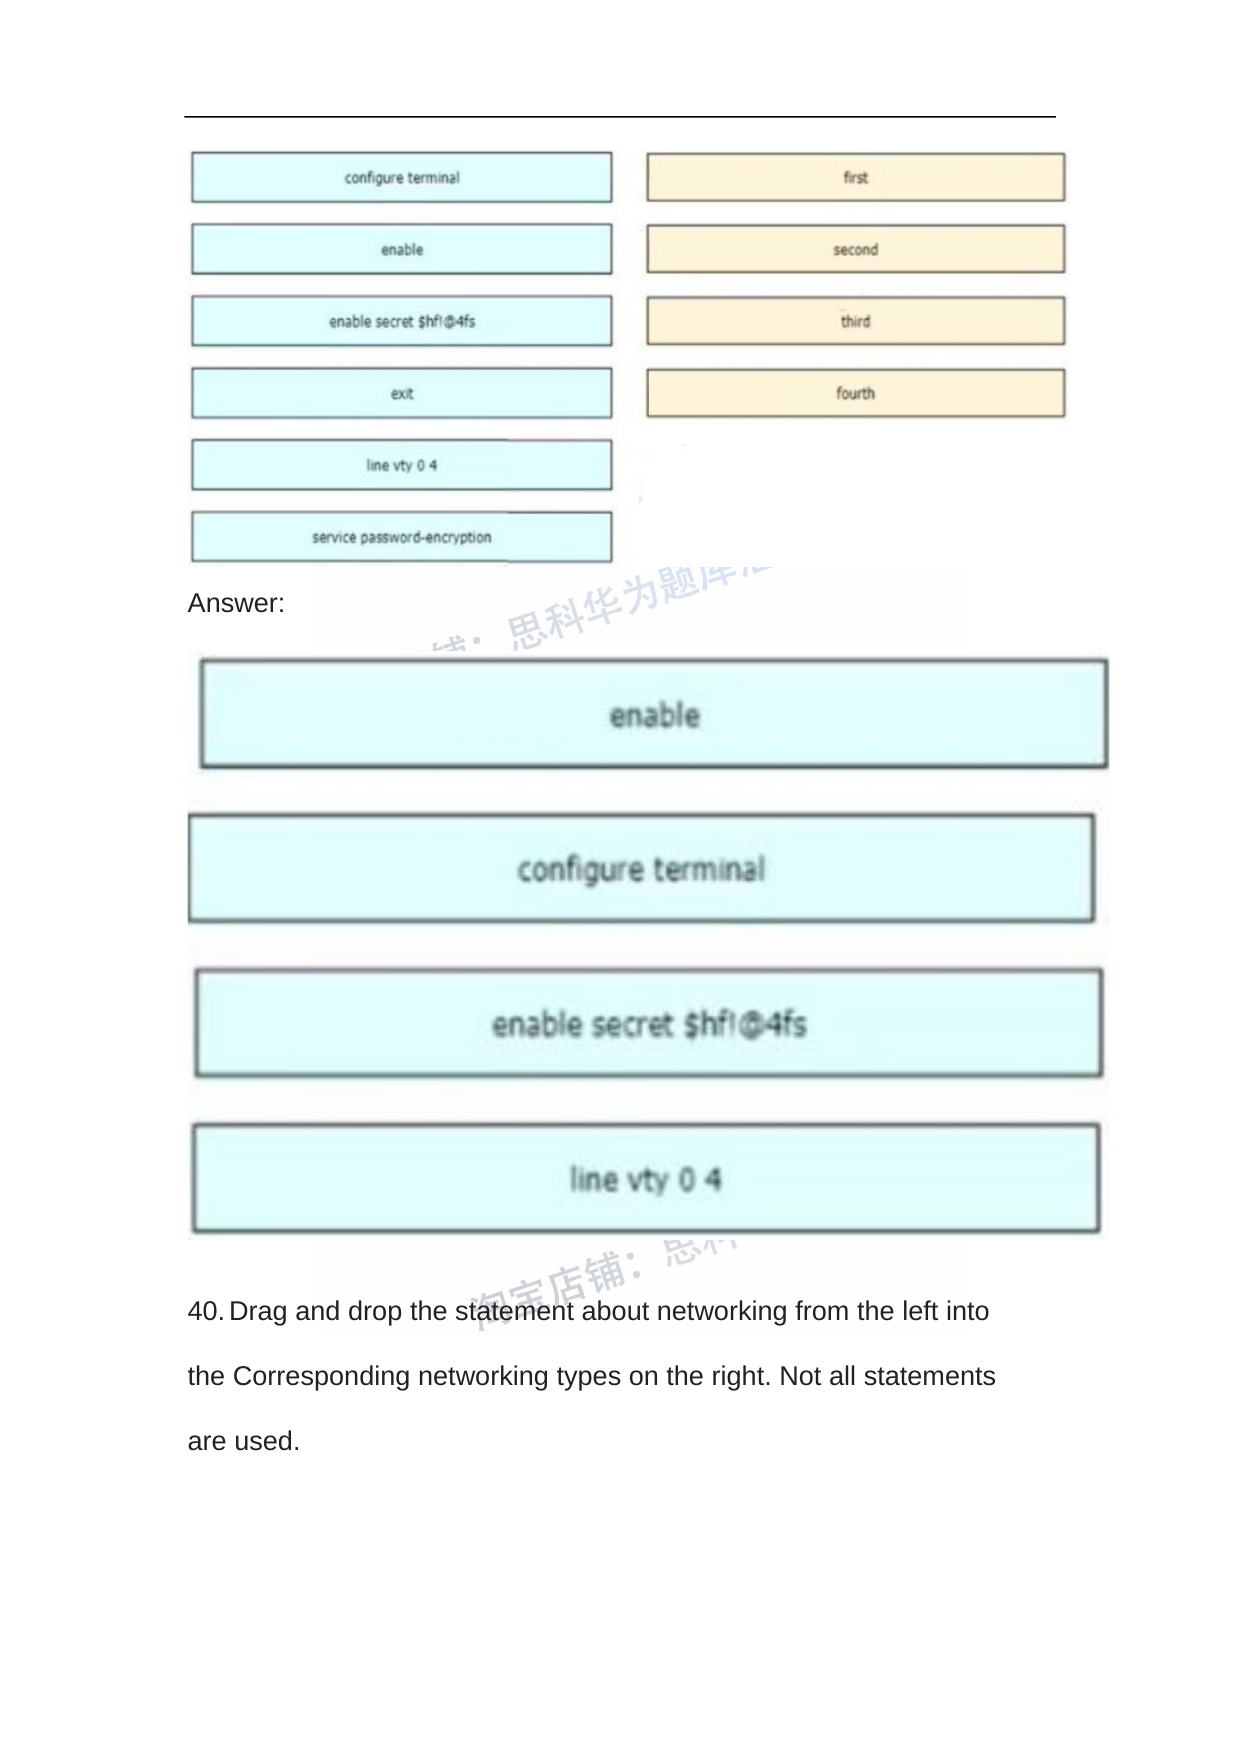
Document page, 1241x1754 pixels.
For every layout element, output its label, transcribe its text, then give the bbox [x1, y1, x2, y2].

text Answer: [187, 587, 1201, 618]
picture [187, 150, 1070, 587]
list Drag and drop the statement about networking from the left into the Corresponding networking types on the right. Not all statements are used. [187, 1295, 1026, 1457]
picture [187, 618, 1110, 1295]
